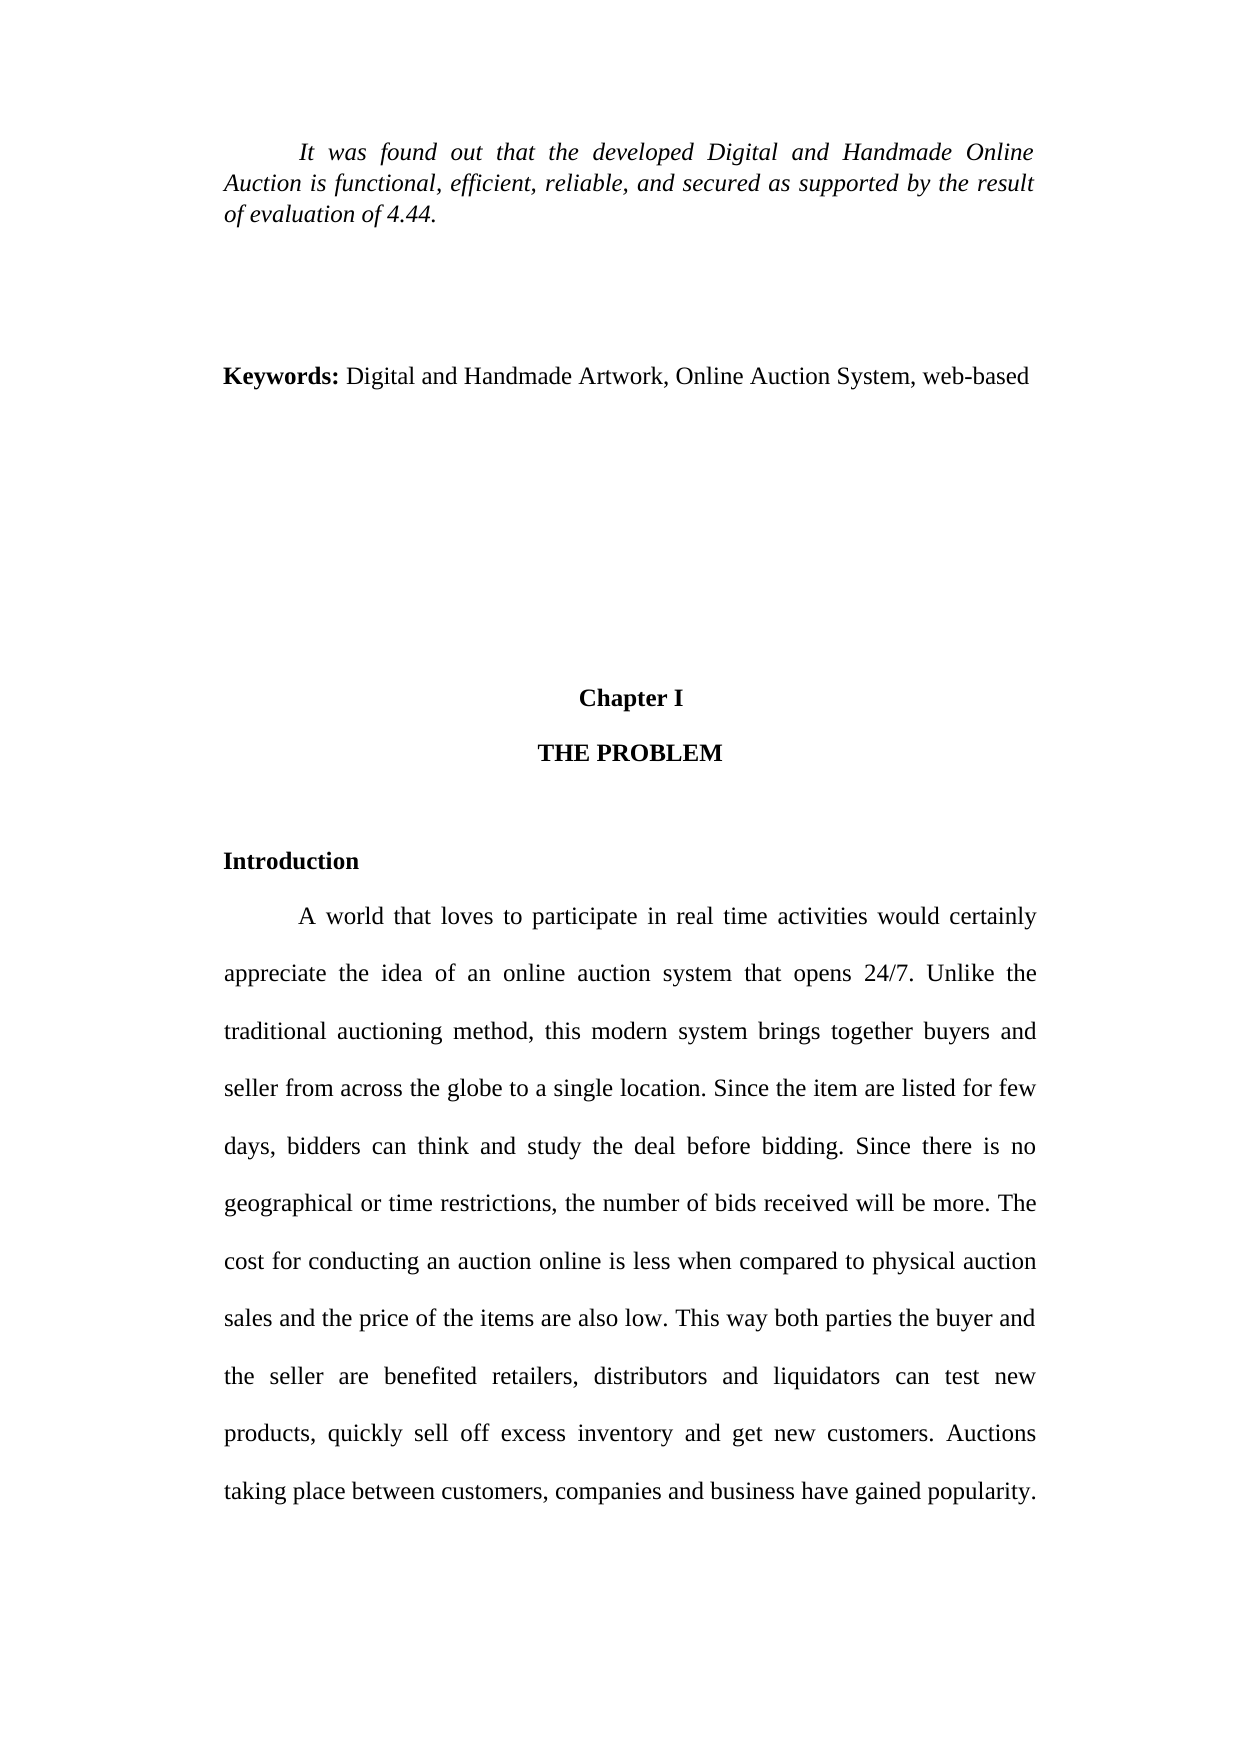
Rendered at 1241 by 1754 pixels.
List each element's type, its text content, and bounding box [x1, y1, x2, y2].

text THE PROBLEM [223, 738, 1037, 767]
text Keywords: Digital and Handmade Artwork, Online Auction System, web-based [223, 361, 1037, 390]
text It was found out that the developed Digital and Handmade Online Auction is functional, efficient, reliable, and secured as supported by the result of evaluation of 4.44. [224, 137, 1037, 228]
text Chapter I [225, 683, 1037, 712]
text Introduction [223, 846, 1037, 875]
text A world that loves to participate in real time activities would certainly appreciate the idea of an online auction system that opens 24/7. Unlike the traditional auctioning method, this modern system brings together buyers and seller from across the globe to a single location. Since the item are listed for few days, bidders can think and study the deal before bidding. Since there is no geographical or time restrictions, the number of bids received will be more. The cost for conducting an auction online is less when compared to physical auction sales and the price of the items are also low. This way both parties the buyer and the seller are benefited retailers, distributors and liquidators can test new products, quickly sell off excess inventory and get new customers. Auctions taking place between customers, companies and business have gained popularity. [224, 901, 1037, 1504]
